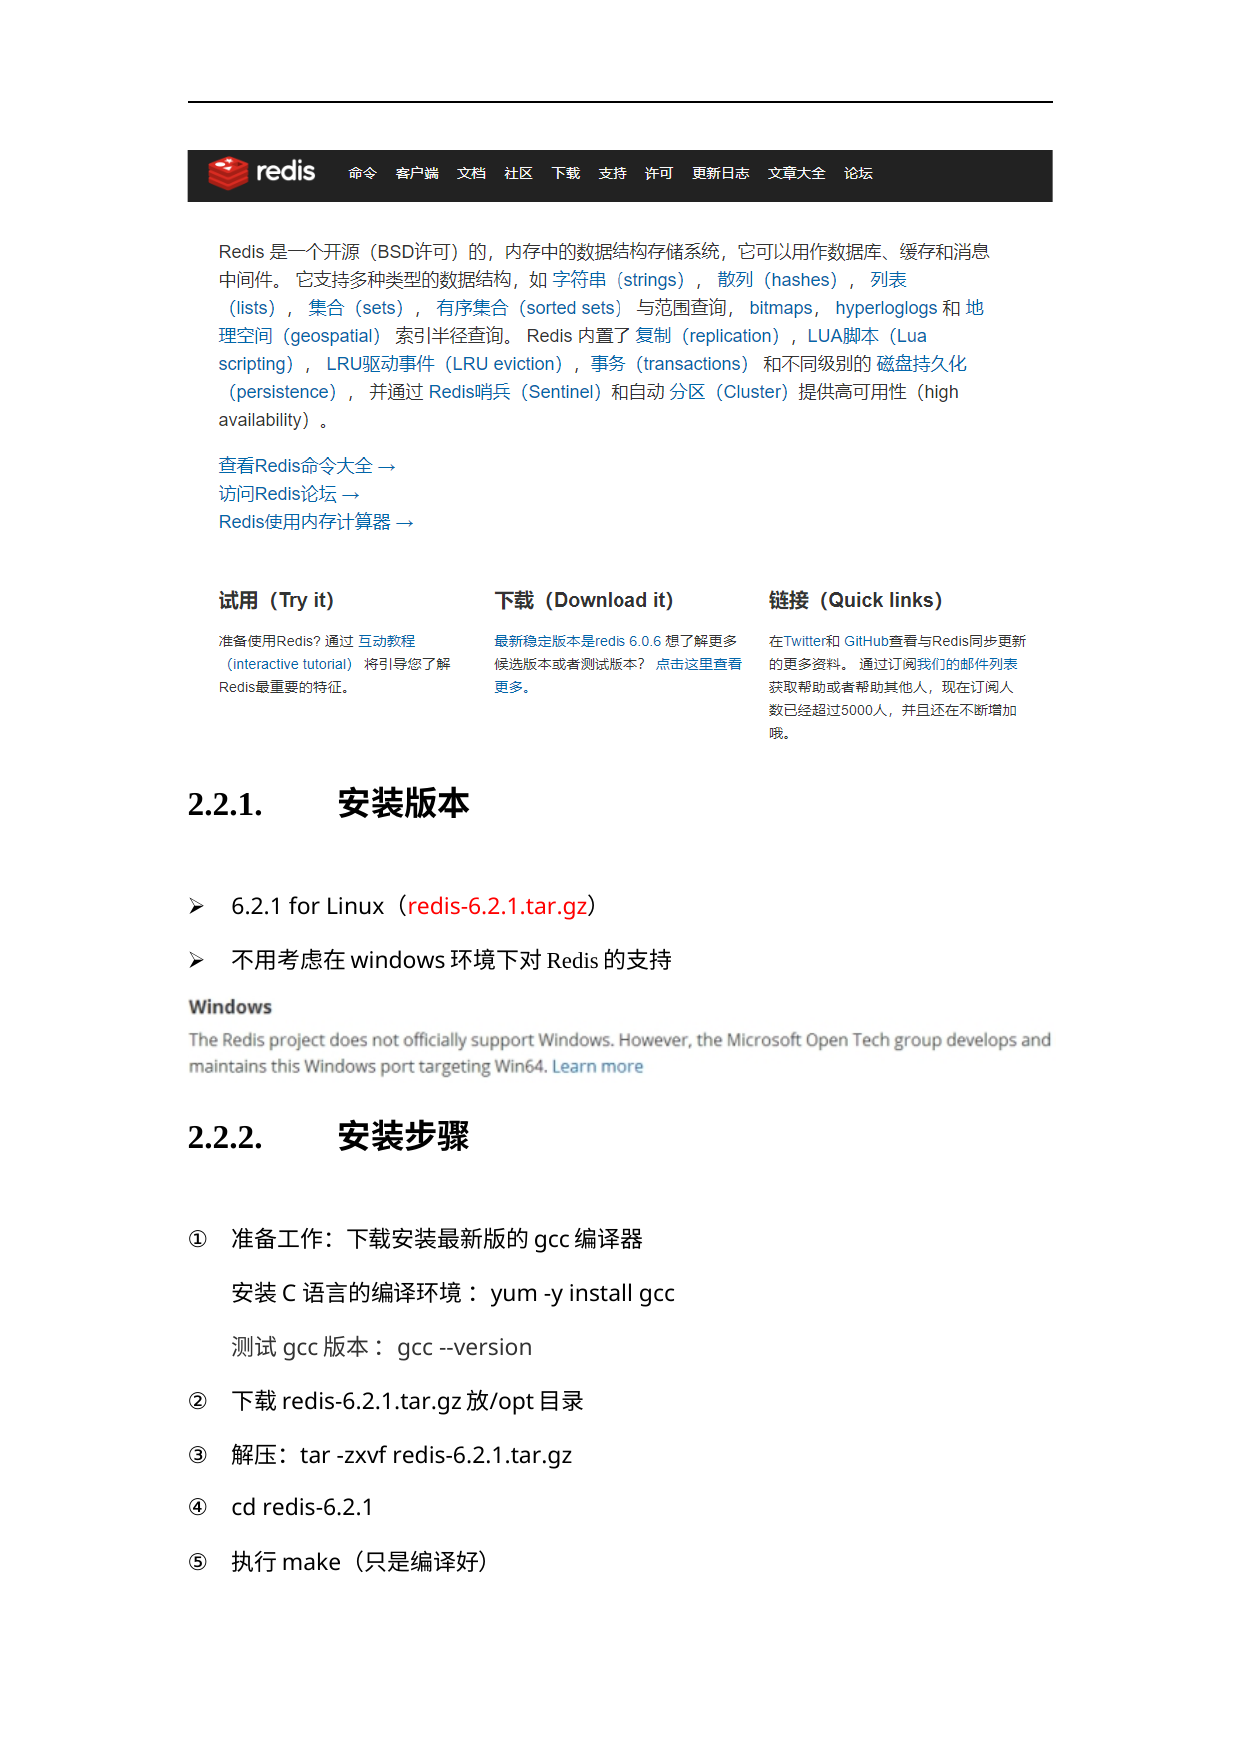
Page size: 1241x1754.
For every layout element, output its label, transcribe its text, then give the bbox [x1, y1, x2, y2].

list 不用考虑在windows环境下对Redis的支持 [187, 942, 1053, 975]
subtitle 安装版本 [187, 777, 1053, 825]
text 测试 gcc版本 ：gcc --version [397, 1329, 1053, 1362]
subtitle 安装步骤 [187, 1110, 1053, 1158]
list 解压：tar -zxvf redis-6.2.1.tar.gz [187, 1437, 1053, 1471]
picture [187, 996, 1056, 1083]
list 执行make（只是编译好） [187, 1543, 1053, 1577]
list cd redis-6.2.1 [187, 1491, 1053, 1523]
list 准备工作：下载安装最新版的gcc编译器 [187, 1221, 1053, 1254]
picture [187, 150, 1053, 751]
list 6.2.1 for Linux（redis-6.2.1.tar.gz） [187, 888, 1053, 921]
text 安装C 语言的编译环境 ：yum -y install gcc [231, 1275, 1053, 1308]
list 下载redis-6.2.1.tar.gz放/opt目录 [187, 1383, 1053, 1416]
